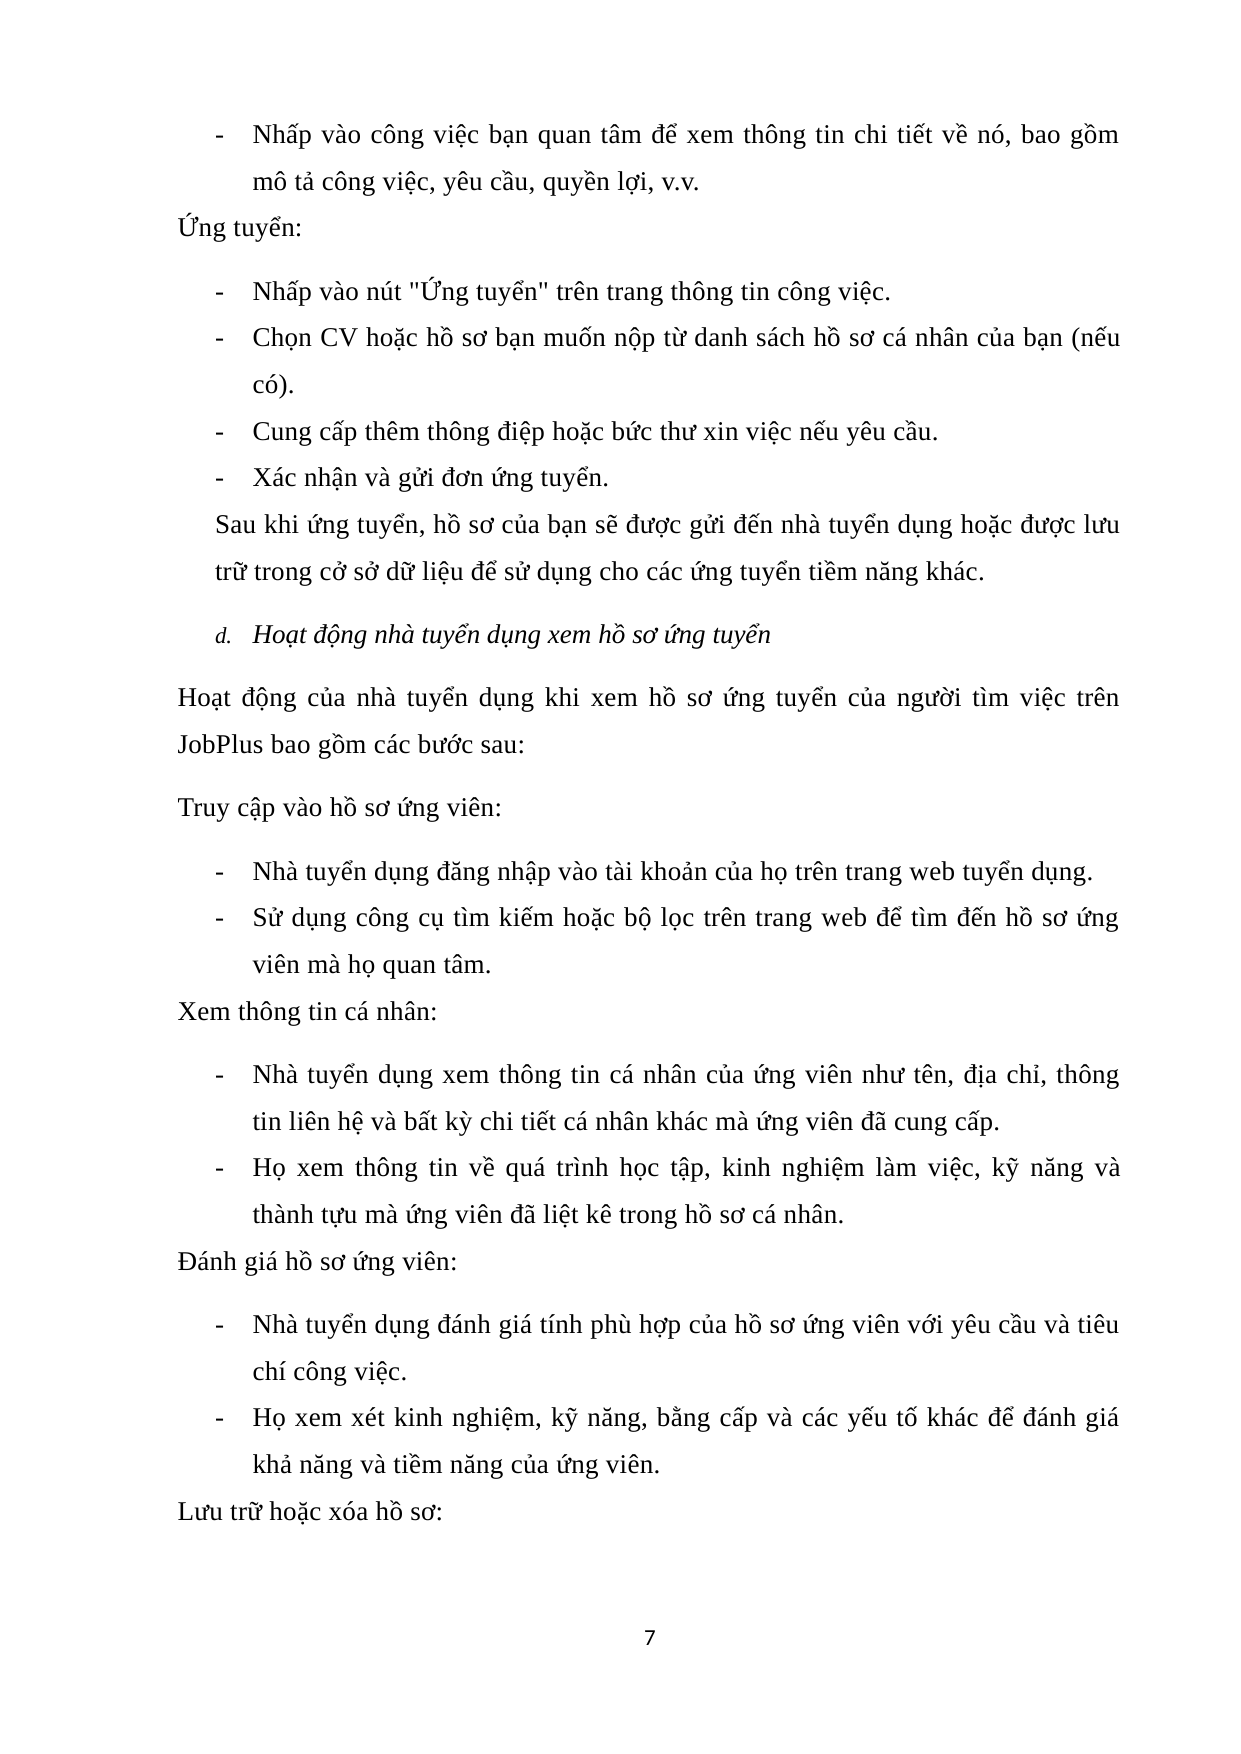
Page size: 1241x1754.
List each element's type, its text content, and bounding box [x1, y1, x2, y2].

text Đánh giá hồ sơ ứng viên: [177, 1245, 1122, 1276]
text Ứng tuyển: [177, 211, 1122, 243]
text Lưu trữ hoặc xóa hồ sơ: [177, 1495, 1122, 1526]
list Họ xem thông tin về quá trình học tập, kinh nghiệm làm việc, kỹ năng và thành tựu mà ứng viên đã liệt kê trong hồ sơ cá nhân. [215, 1151, 1122, 1229]
text Hoạt động của nhà tuyển dụng khi xem hồ sơ ứng tuyển của người tìm việc trên JobPlus bao gồm các bước sau: [177, 681, 1122, 759]
list Cung cấp thêm thông điệp hoặc bức thư xin việc nếu yêu cầu. [215, 415, 1122, 446]
text Truy cập vào hồ sơ ứng viên: [177, 791, 1122, 823]
list Nhà tuyển dụng xem thông tin cá nhân của ứng viên như tên, địa chỉ, thông tin liên hệ và bất kỳ chi tiết cá nhân khác mà ứng viên đã cung cấp. [215, 1058, 1122, 1136]
text Xem thông tin cá nhân: [177, 995, 1122, 1026]
list Nhà tuyển dụng đánh giá tính phù hợp của hồ sơ ứng viên với yêu cầu và tiêu chí công việc. [215, 1308, 1122, 1386]
list Nhà tuyển dụng đăng nhập vào tài khoản của họ trên trang web tuyển dụng. [215, 855, 1122, 886]
list Hoạt động nhà tuyển dụng xem hồ sơ ứng tuyển [215, 618, 1122, 649]
text Sau khi ứng tuyển, hồ sơ của bạn sẽ được gửi đến nhà tuyển dụng hoặc được lưu trữ trong cở sở dữ liệu để sử dụng cho các ứng tuyển tiềm năng khác. [215, 508, 1122, 586]
list Chọn CV hoặc hồ sơ bạn muốn nộp từ danh sách hồ sơ cá nhân của bạn (nếu có). [215, 321, 1122, 399]
list Sử dụng công cụ tìm kiếm hoặc bộ lọc trên trang web để tìm đến hồ sơ ứng viên mà họ quan tâm. [215, 901, 1122, 979]
list Nhấp vào nút "Ứng tuyển" trên trang thông tin công việc. [215, 275, 1122, 306]
list Nhấp vào công việc bạn quan tâm để xem thông tin chi tiết về nó, bao gồm mô tả công việc, yêu cầu, quyền lợi, v.v. [215, 118, 1122, 196]
list Họ xem xét kinh nghiệm, kỹ năng, bằng cấp và các yếu tố khác để đánh giá khả năng và tiềm năng của ứng viên. [215, 1401, 1122, 1479]
list Xác nhận và gửi đơn ứng tuyển. [215, 461, 1122, 493]
